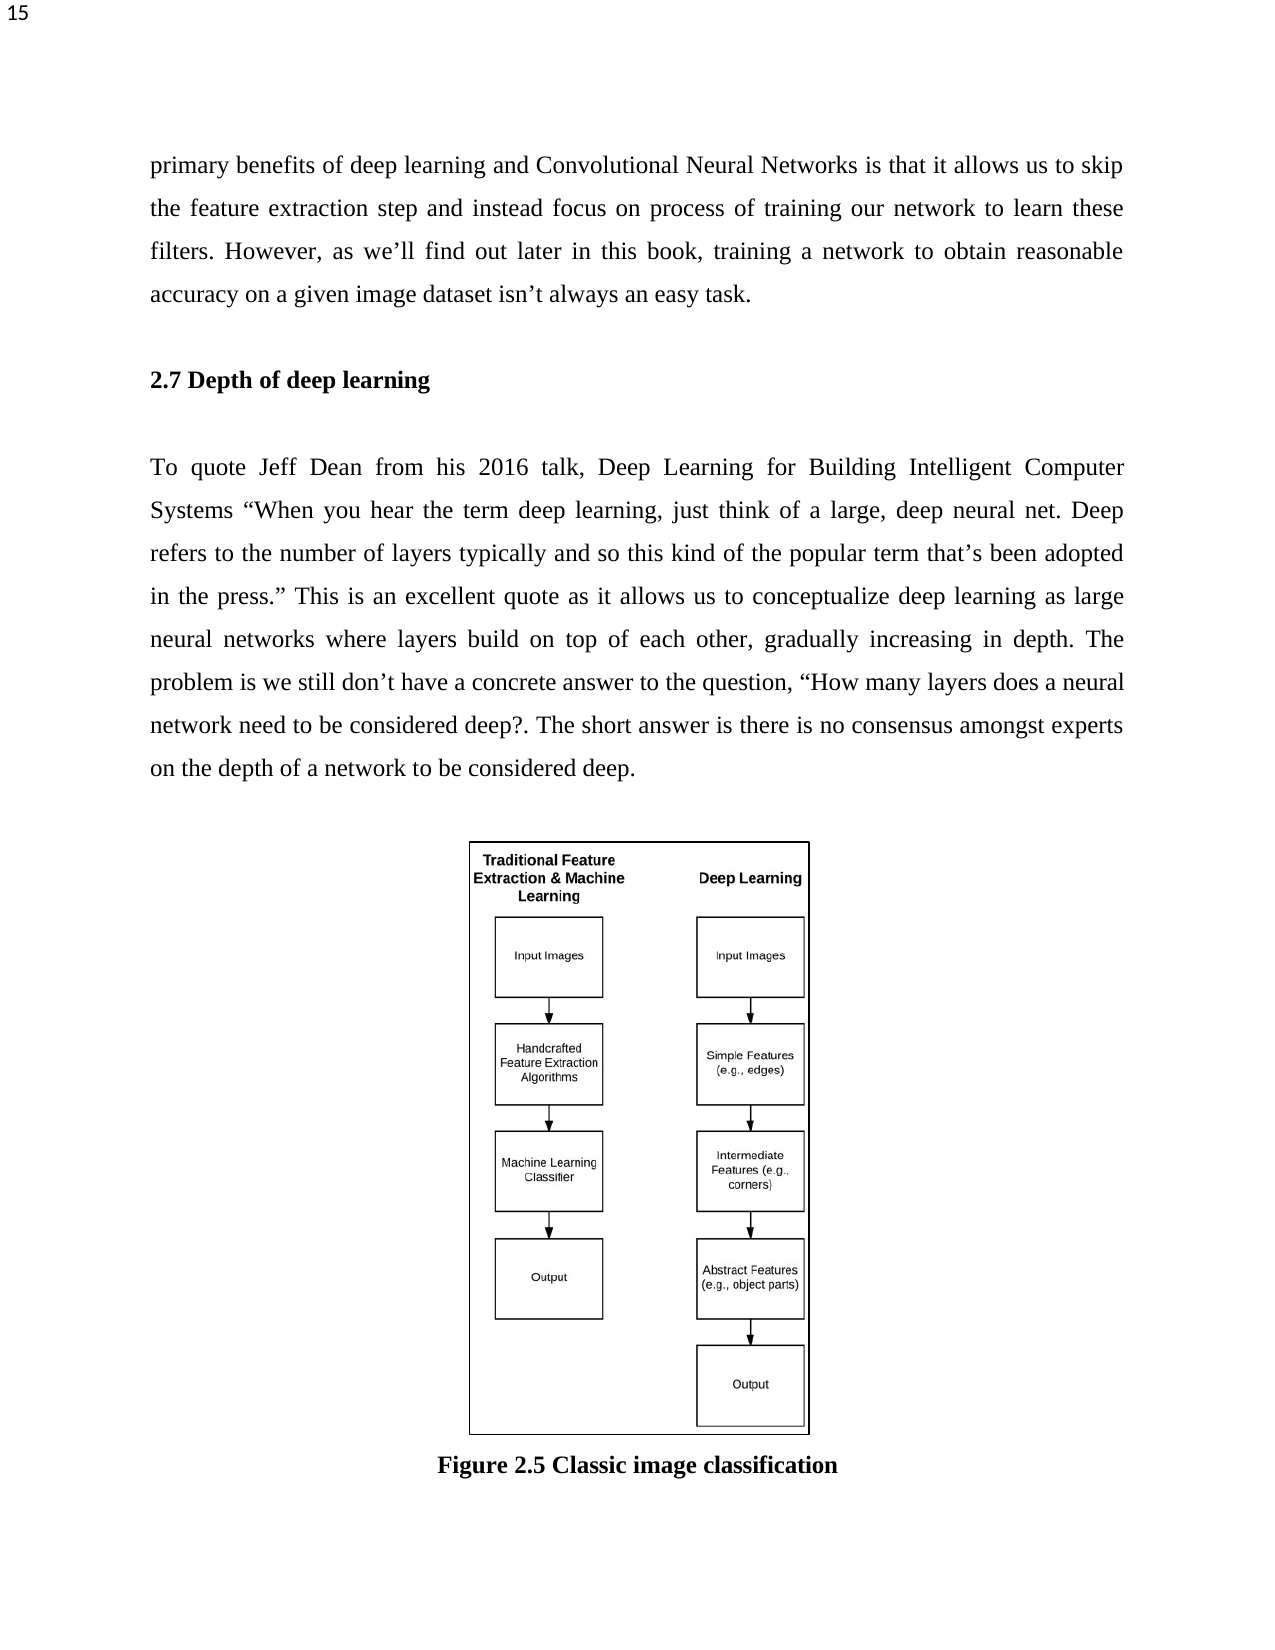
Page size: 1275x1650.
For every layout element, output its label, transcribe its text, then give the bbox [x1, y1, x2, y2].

picture [473, 853, 805, 1427]
subtitle Depth of deep learning [150, 365, 1185, 394]
text To quote Jeff Dean from his 2016 talk, Deep Learning for Building Intelligent Computer Systems “When you hear the term deep learning, just think of a large, deep neural net. Deep refers to the number of layers typically and so this kind of the popular term that’s been adopted in the press.” This is an excellent quote as it allows us to conceptualize deep learning as large neural networks where layers build on top of each other, gradually increasing in depth. The problem is we still don’t have a concrete answer to the question, “How many layers does a neural network need to be considered deep?. The short answer is there is no consensus amongst experts on the depth of a network to be considered deep. [150, 452, 1125, 782]
text primary benefits of deep learning and Convolutional Neural Networks is that it allows us to skip the feature extraction step and instead focus on process of training our network to learn these filters. However, as we’ll find out later in this book, training a network to obtain reasonable accuracy on a given image dataset isn’t always an easy task. [150, 150, 1125, 308]
